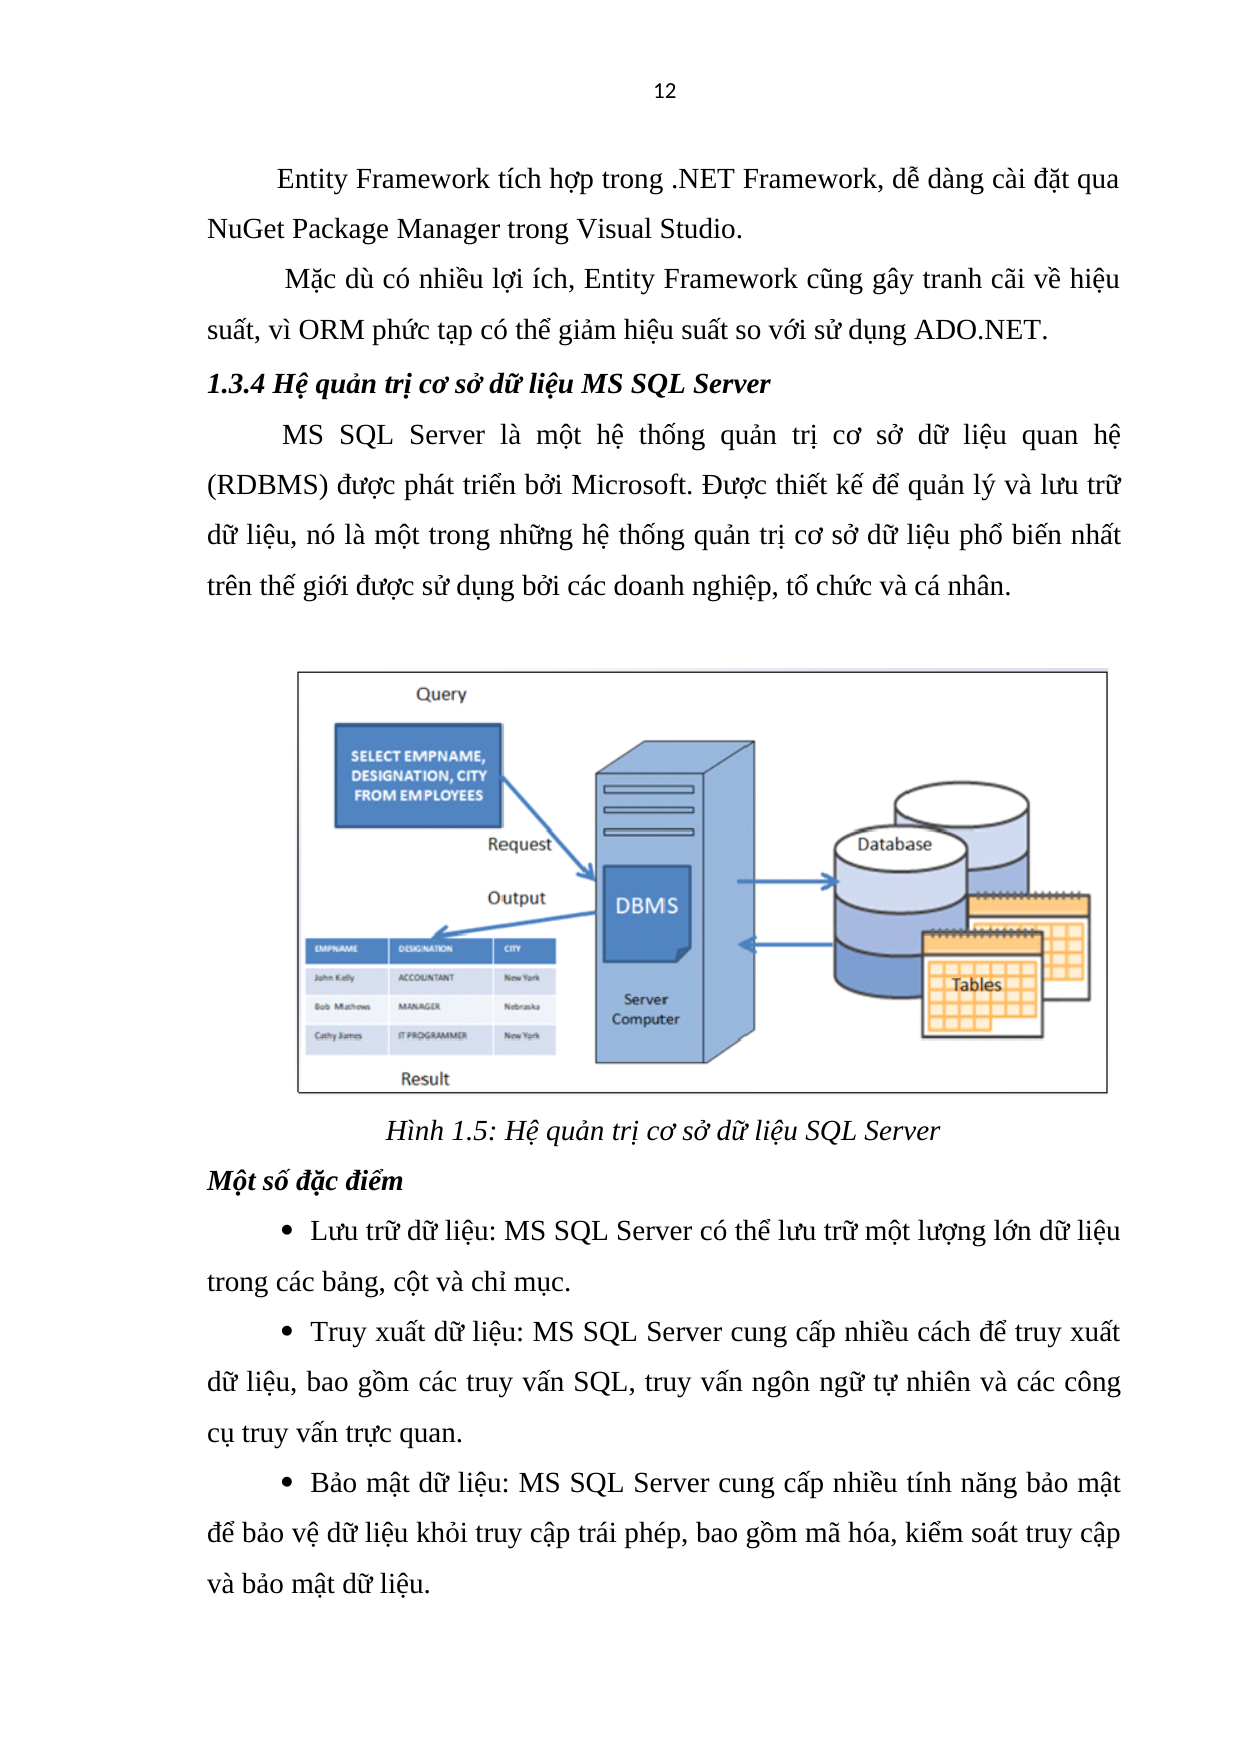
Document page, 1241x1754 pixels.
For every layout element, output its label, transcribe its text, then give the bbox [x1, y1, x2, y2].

text MS SQL Server là một hệ thống quản trị cơ sở dữ liệu quan hệ (RDBMS) được phát triển bởi Microsoft. Được thiết kế để quản lý và lưu trữ dữ liệu, nó là một trong những hệ thống quản trị cơ sở dữ liệu phổ biến nhất trên thế giới được sử dụng bởi các doanh nghiệp, tổ chức và cá nhân. [207, 417, 1122, 601]
list Bảo mật dữ liệu: MS SQL Server cung cấp nhiều tính năng bảo mật để bảo vệ dữ liệu khỏi truy cập trái phép, bao gồm mã hóa, kiểm soát truy cập và bảo mật dữ liệu. [207, 1465, 1122, 1599]
list Truy xuất dữ liệu: MS SQL Server cung cấp nhiều cách để truy xuất dữ liệu, bao gồm các truy vấn SQL, truy vấn ngôn ngữ tự nhiên và các công cụ truy vấn trực quan. [207, 1314, 1122, 1448]
text Entity Framework tích hợp trong .NET Framework, dễ dàng cài đặt qua NuGet Package Manager trong Visual Studio. [207, 161, 1122, 245]
text Hình 1.5: Hệ quản trị cơ sở dữ liệu SQL Server [207, 1113, 1122, 1146]
text Mặc dù có nhiều lợi ích, Entity Framework cũng gây tranh cãi về hiệu suất, vì ORM phức tạp có thể giảm hiệu suất so với sử dụng ADO.NET. [207, 262, 1122, 346]
picture [295, 668, 1109, 1096]
text Một số đặc điểm [207, 1163, 1122, 1197]
list Lưu trữ dữ liệu: MS SQL Server có thể lưu trữ một lượng lớn dữ liệu trong các bảng, cột và chỉ mục. [207, 1213, 1122, 1297]
subtitle 1.3.4 Hệ quản trị cơ sở dữ liệu MS SQL Server [207, 366, 1122, 400]
